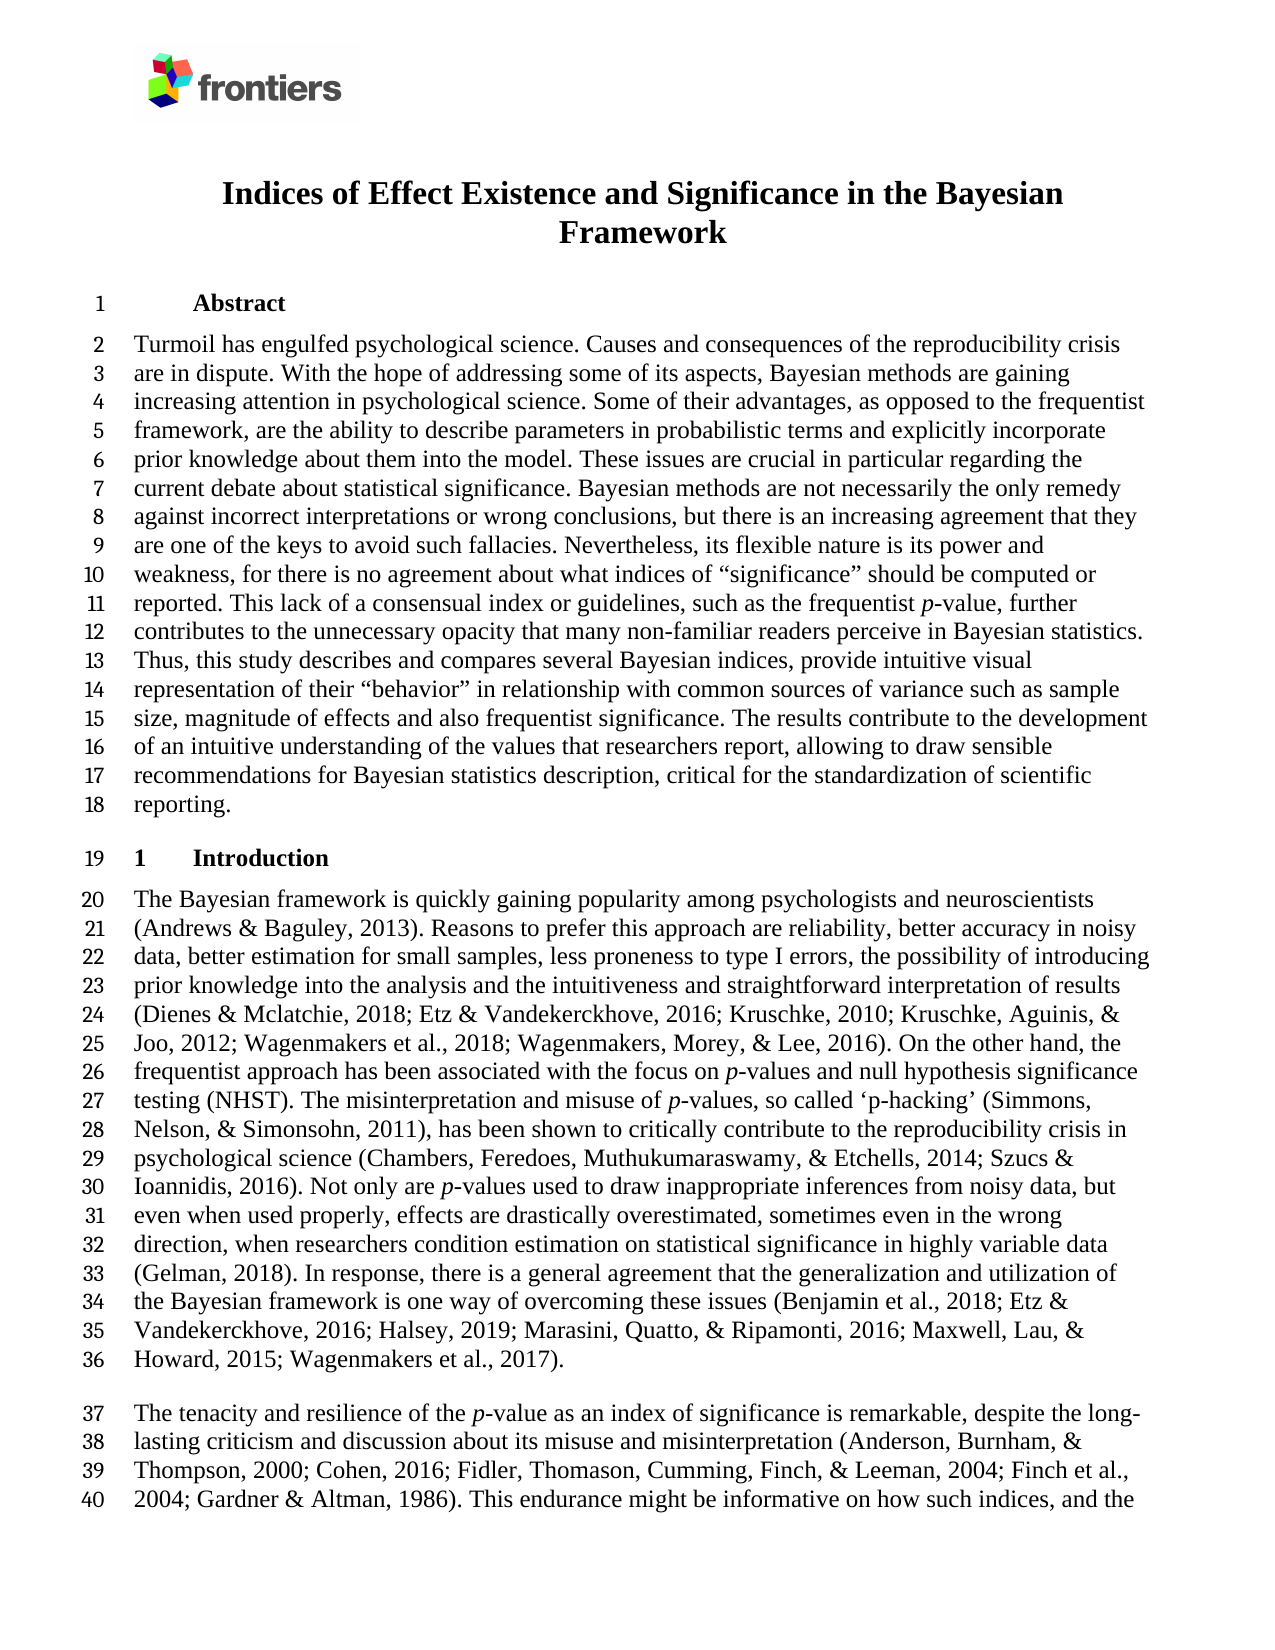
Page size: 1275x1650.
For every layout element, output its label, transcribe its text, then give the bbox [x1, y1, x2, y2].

text The Bayesian framework is quickly gaining popularity among psychologists and neuroscientists (Andrews & Baguley, 2013). Reasons to prefer this approach are reliability, better accuracy in noisy data, better estimation for small samples, less proneness to type I errors, the possibility of introducing prior knowledge into the analysis and the intuitiveness and straightforward interpretation of results (Dienes & Mclatchie, 2018; Etz & Vandekerckhove, 2016; Kruschke, 2010; Kruschke, Aguinis, & Joo, 2012; Wagenmakers et al., 2018; Wagenmakers, Morey, & Lee, 2016). On the other hand, the frequentist approach has been associated with the focus on p-values and null hypothesis significance testing (NHST). The misinterpretation and misuse of p-values, so called ‘p-hacking’ (Simmons, Nelson, & Simonsohn, 2011), has been shown to critically contribute to the reproducibility crisis in psychological science (Chambers, Feredoes, Muthukumaraswamy, & Etchells, 2014; Szucs & Ioannidis, 2016). Not only are p-values used to draw inappropriate inferences from noisy data, but even when used properly, effects are drastically overestimated, sometimes even in the wrong direction, when researchers condition estimation on statistical significance in highly variable data (Gelman, 2018). In response, there is a general agreement that the generalization and utilization of the Bayesian framework is one way of overcoming these issues (Benjamin et al., 2018; Etz & Vandekerckhove, 2016; Halsey, 2019; Marasini, Quatto, & Ripamonti, 2016; Maxwell, Lau, & Howard, 2015; Wagenmakers et al., 2017). [133, 884, 1152, 1373]
picture [133, 42, 361, 124]
title Indices of Effect Existence and Significance in the Bayesian Framework [133, 173, 1152, 250]
text Turmoil has engulfed psychological science. Causes and consequences of the reproducibility crisis are in dispute. With the hope of addressing some of its aspects, Bayesian methods are gaining increasing attention in psychological science. Some of their advantages, as opposed to the frequentist framework, are the ability to describe parameters in probabilistic terms and explicitly incorporate prior knowledge about them into the model. These issues are crucial in particular regarding the current debate about statistical significance. Bayesian methods are not necessarily the only remedy against incorrect interpretations or wrong conclusions, but there is an increasing agreement that they are one of the keys to avoid such fallacies. Nevertheless, its flexible nature is its power and weakness, for there is no agreement about what indices of “significance” should be computed or reported. This lack of a consensual index or guidelines, such as the frequentist p-value, further contributes to the unnecessary opacity that many non-familiar readers perceive in Bayesian statistics. Thus, this study describes and compares several Bayesian indices, provide intuitive visual representation of their “behavior” in relationship with common sources of variance such as sample size, magnitude of effects and also frequentist significance. The results contribute to the development of an intuitive understanding of the values that researchers report, allowing to draw sensible recommendations for Bayesian statistics description, critical for the standardization of scientific reporting. [133, 329, 1152, 818]
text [133, 1398, 1152, 1513]
subtitle Introduction [133, 843, 1152, 871]
subtitle Abstract [193, 288, 1152, 316]
